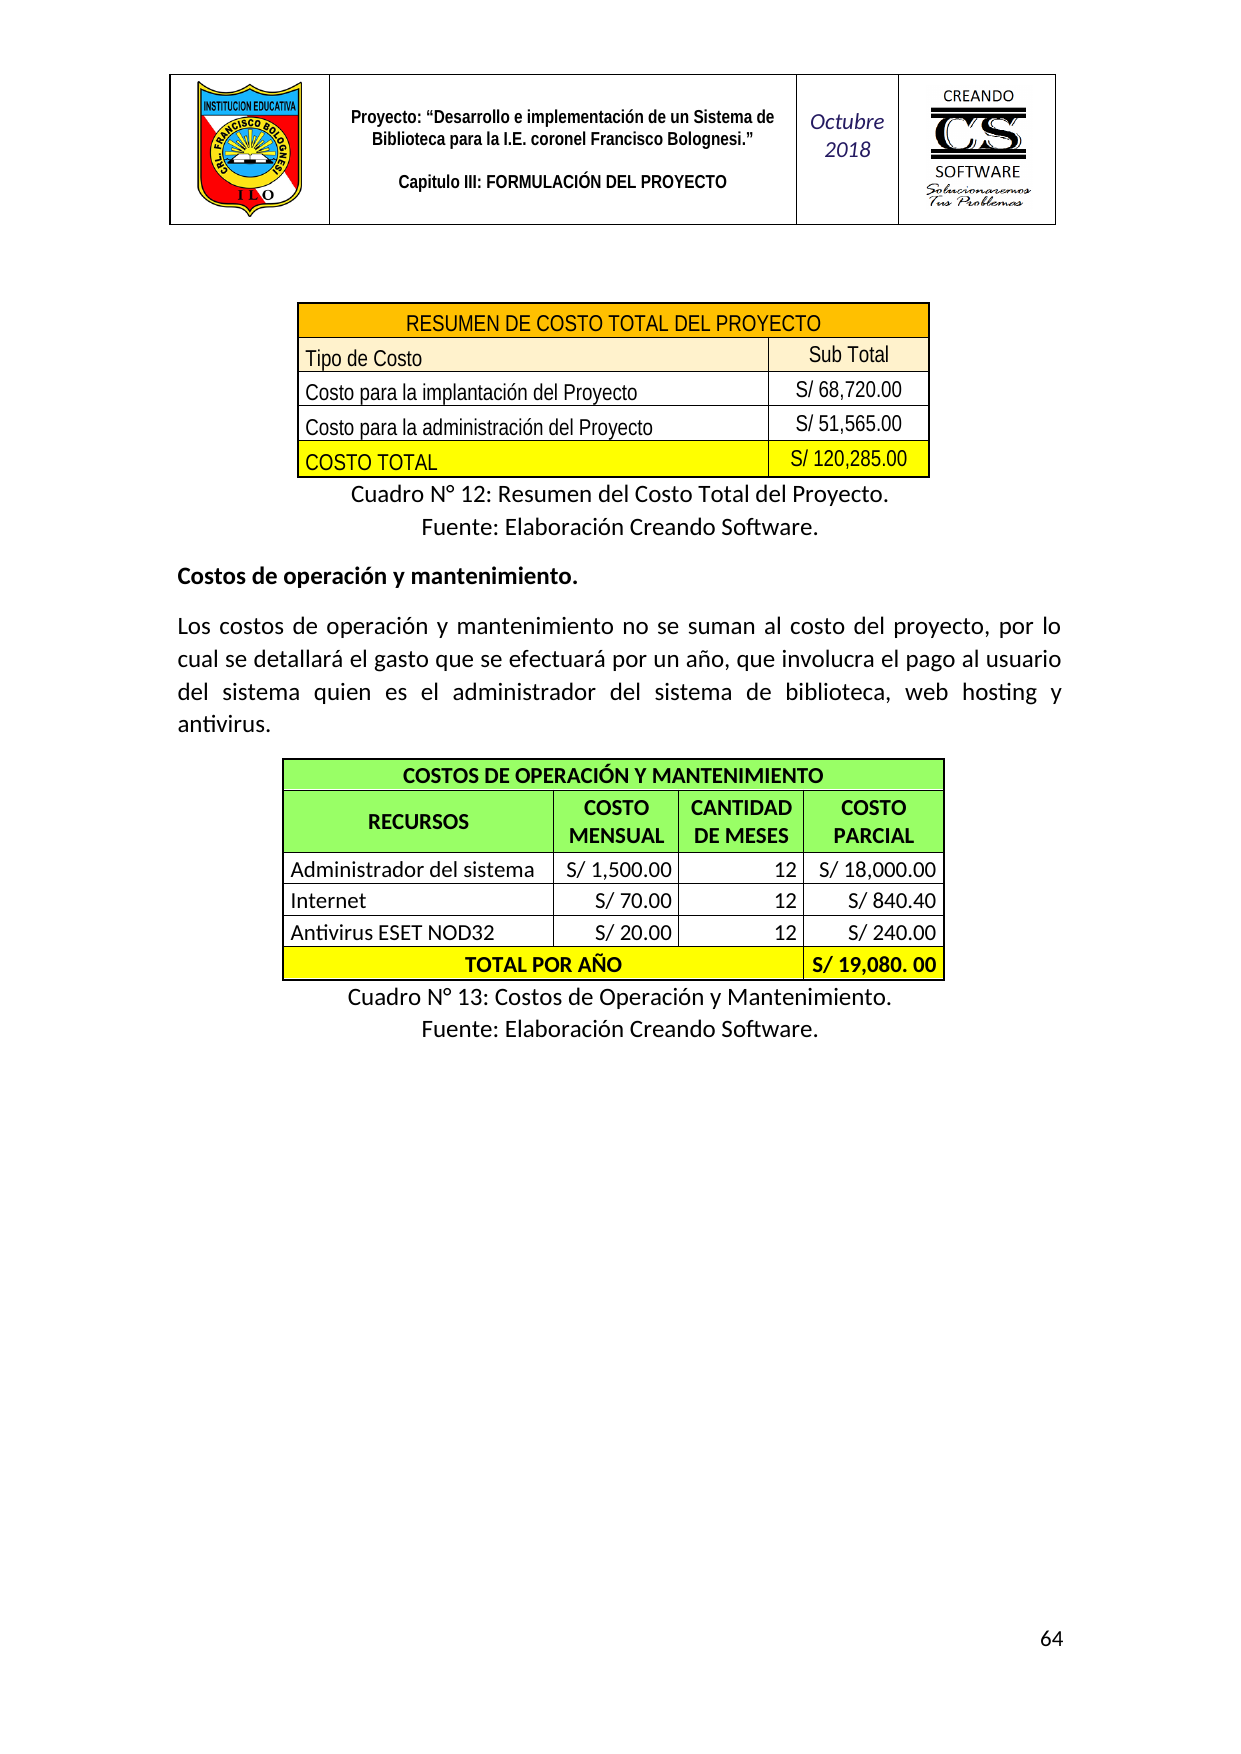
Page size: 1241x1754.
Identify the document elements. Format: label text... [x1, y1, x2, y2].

table_cell Sub Total [769, 338, 928, 371]
text Costos de operación y mantenimiento. [177, 560, 1063, 591]
table_cell S/ 18,000.00 [804, 853, 943, 883]
table_cell Administrador del sistema [284, 853, 553, 883]
table_cell S/ 19,080. 00 [804, 947, 943, 978]
table_cell 12 [679, 916, 803, 946]
table_cell COSTO PARCIAL [804, 791, 943, 852]
table_cell S/ 240.00 [804, 916, 943, 946]
text Cuadro N° 12: Resumen del Costo Total del Proyecto. [177, 478, 1063, 508]
table_cell COSTO MENSUAL [554, 791, 678, 852]
text Los costos de operación y mantenimiento no se suman al costo del proyecto, por lo cual se detallará el gasto que se efectuará por un año, que involucra el pago al usuario del sistema quien es el administrador del sistema de biblioteca, web hosting y antivirus. [177, 610, 1063, 739]
text Fuente: Elaboración Creando Software. [177, 511, 1063, 541]
table_cell S/ 68,720.00 [769, 372, 928, 405]
table_cell Costo para la administración del Proyecto [299, 406, 768, 440]
picture [197, 81, 302, 217]
table_cell S/ 51,565.00 [769, 406, 928, 440]
table_cell S/ 20.00 [554, 916, 678, 946]
picture [926, 85, 1033, 210]
table_cell S/ 120,285.00 [769, 441, 928, 476]
table_cell S/ 840.40 [804, 884, 943, 914]
table_cell CANTIDAD DE MESES [679, 791, 803, 852]
table_cell TOTAL POR AÑO [284, 947, 803, 978]
table_cell S/ 1,500.00 [554, 853, 678, 883]
text Fuente: Elaboración Creando Software. [177, 1013, 1063, 1044]
table_header COSTOS DE OPERACIÓN Y MANTENIMIENTO [284, 760, 943, 789]
table_cell S/ 70.00 [554, 884, 678, 914]
table_cell Costo para la implantación del Proyecto [299, 372, 768, 405]
table_cell RECURSOS [284, 791, 553, 852]
table_cell COSTO TOTAL [299, 441, 768, 476]
table_cell Antivirus ESET NOD32 [284, 916, 553, 946]
table_header RESUMEN DE COSTO TOTAL DEL PROYECTO [299, 304, 928, 337]
table_cell 12 [679, 884, 803, 914]
text Cuadro N° 13: Costos de Operación y Mantenimiento. [177, 981, 1063, 1011]
table_cell Tipo de Costo [299, 338, 768, 371]
table_cell 12 [679, 853, 803, 883]
table_cell Internet [284, 884, 553, 914]
